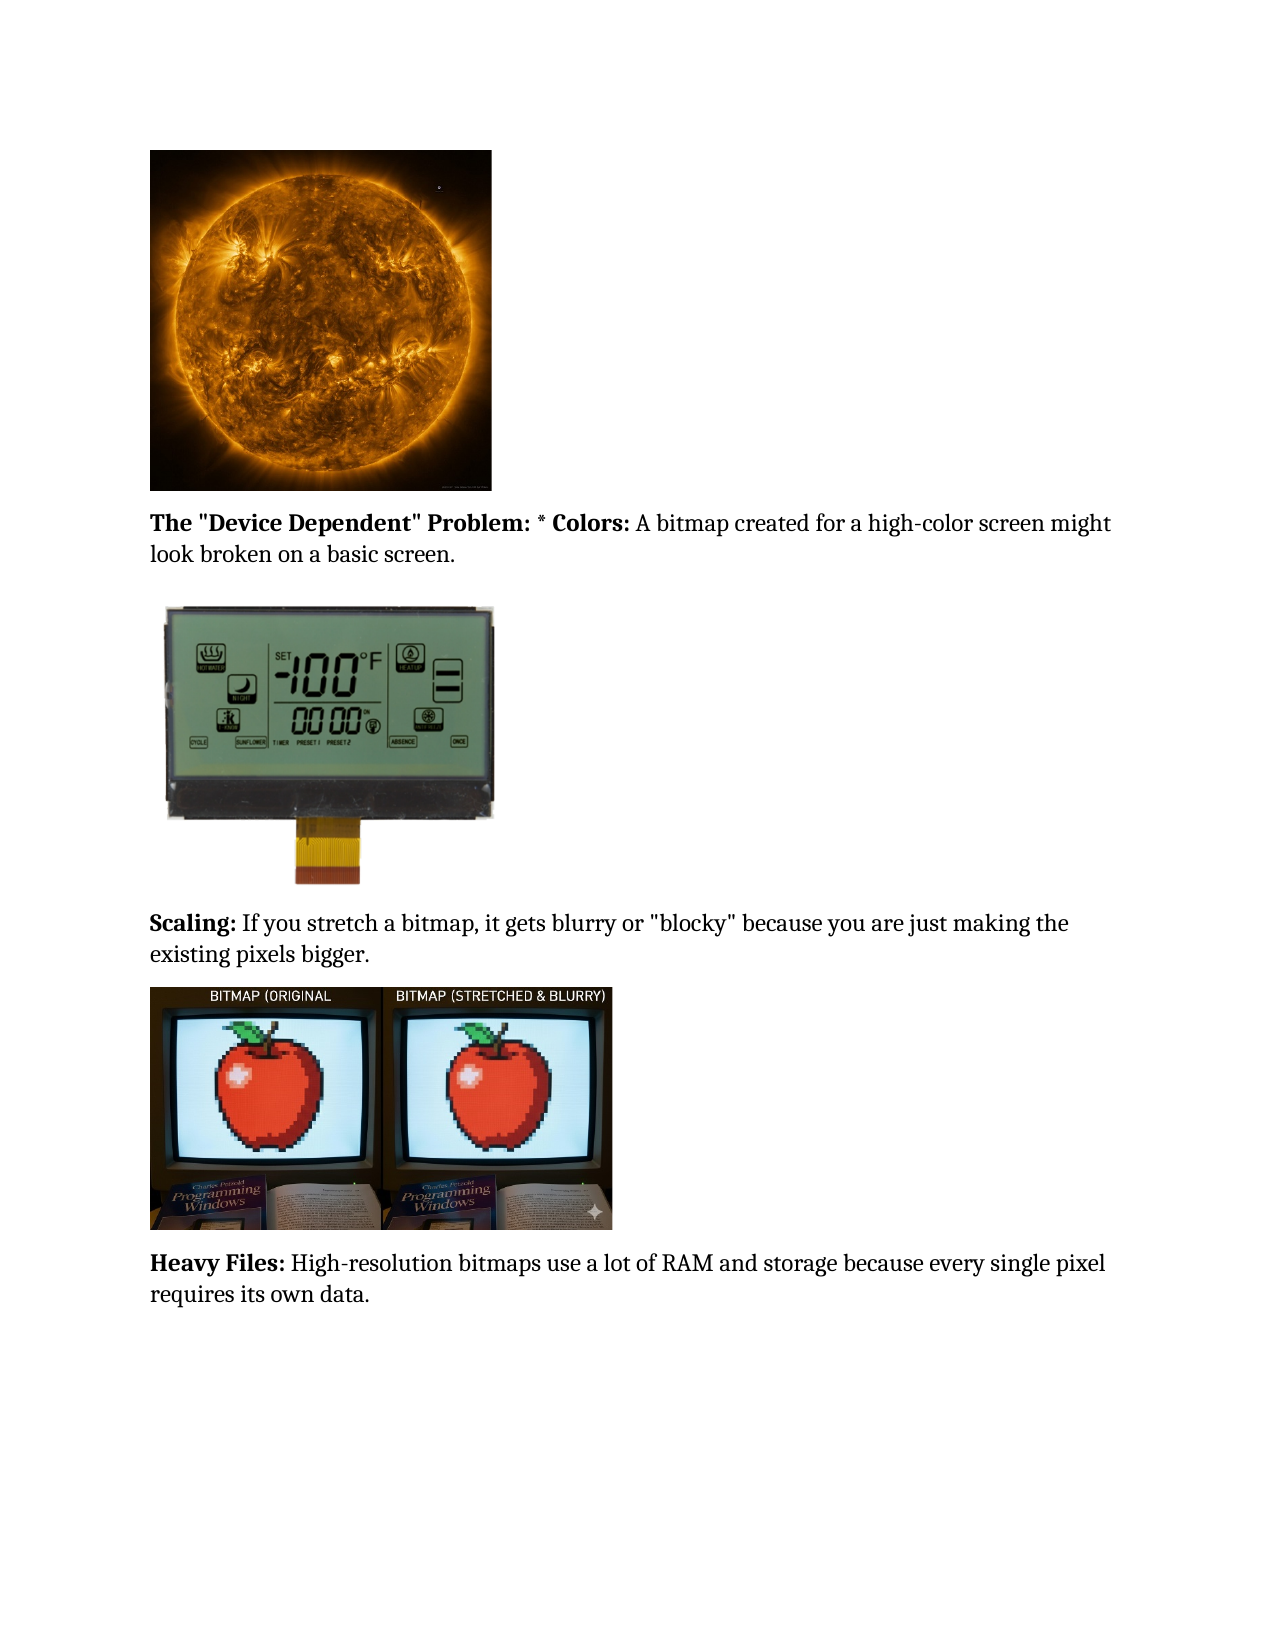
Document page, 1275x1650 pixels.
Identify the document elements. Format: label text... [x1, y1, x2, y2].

picture [150, 150, 492, 491]
text Scaling: If you stretch a bitmap, it gets blurry or "blocky" because you are just making the existing pixels bigger. [150, 909, 1125, 969]
picture [150, 987, 613, 1230]
text Heavy Files: High-resolution bitmaps use a lot of RAM and storage because every single pixel requires its own data. [150, 1248, 1125, 1308]
text The "Device Dependent" Problem: * Colors: A bitmap created for a high-color screen might look broken on a basic screen. [150, 509, 1125, 569]
picture [150, 588, 510, 891]
